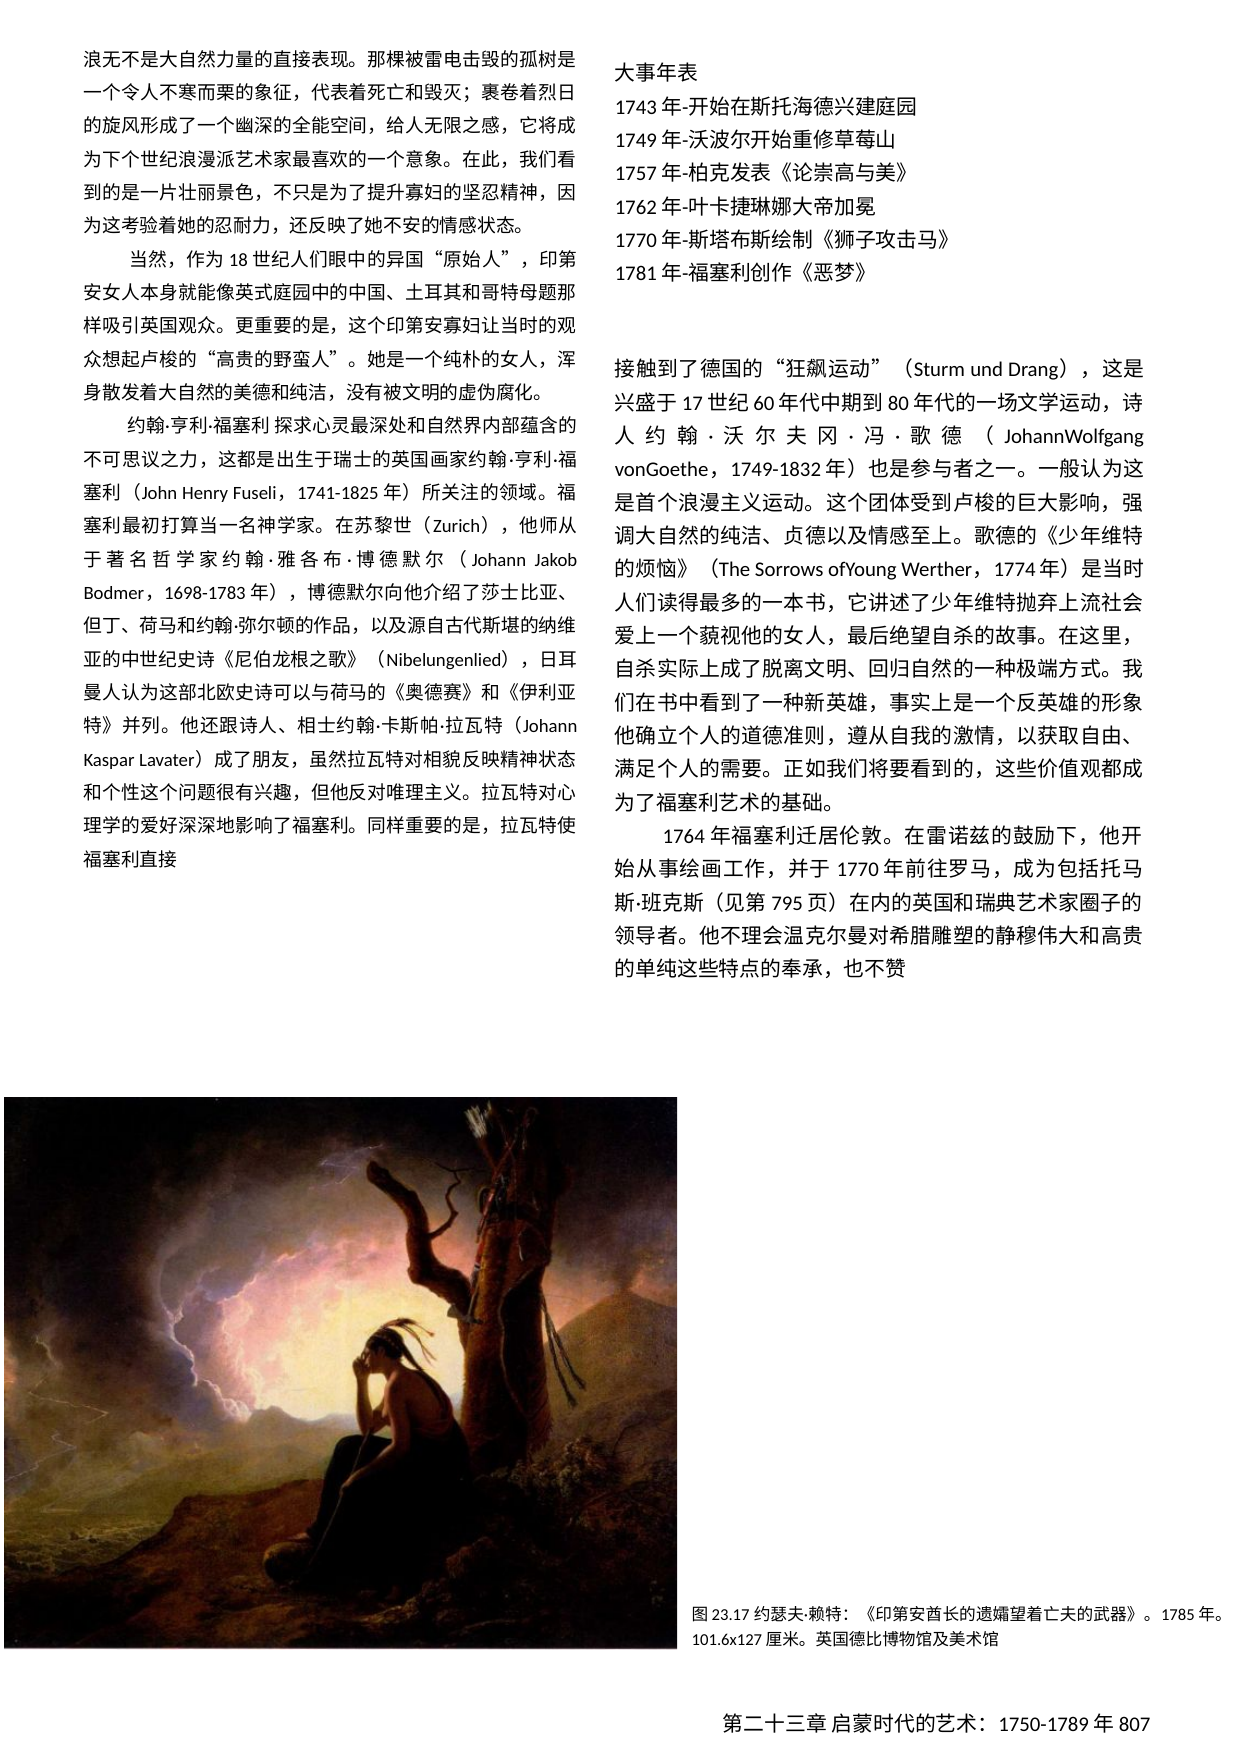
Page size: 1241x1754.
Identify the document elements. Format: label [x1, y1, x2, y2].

picture [4, 1097, 678, 1650]
